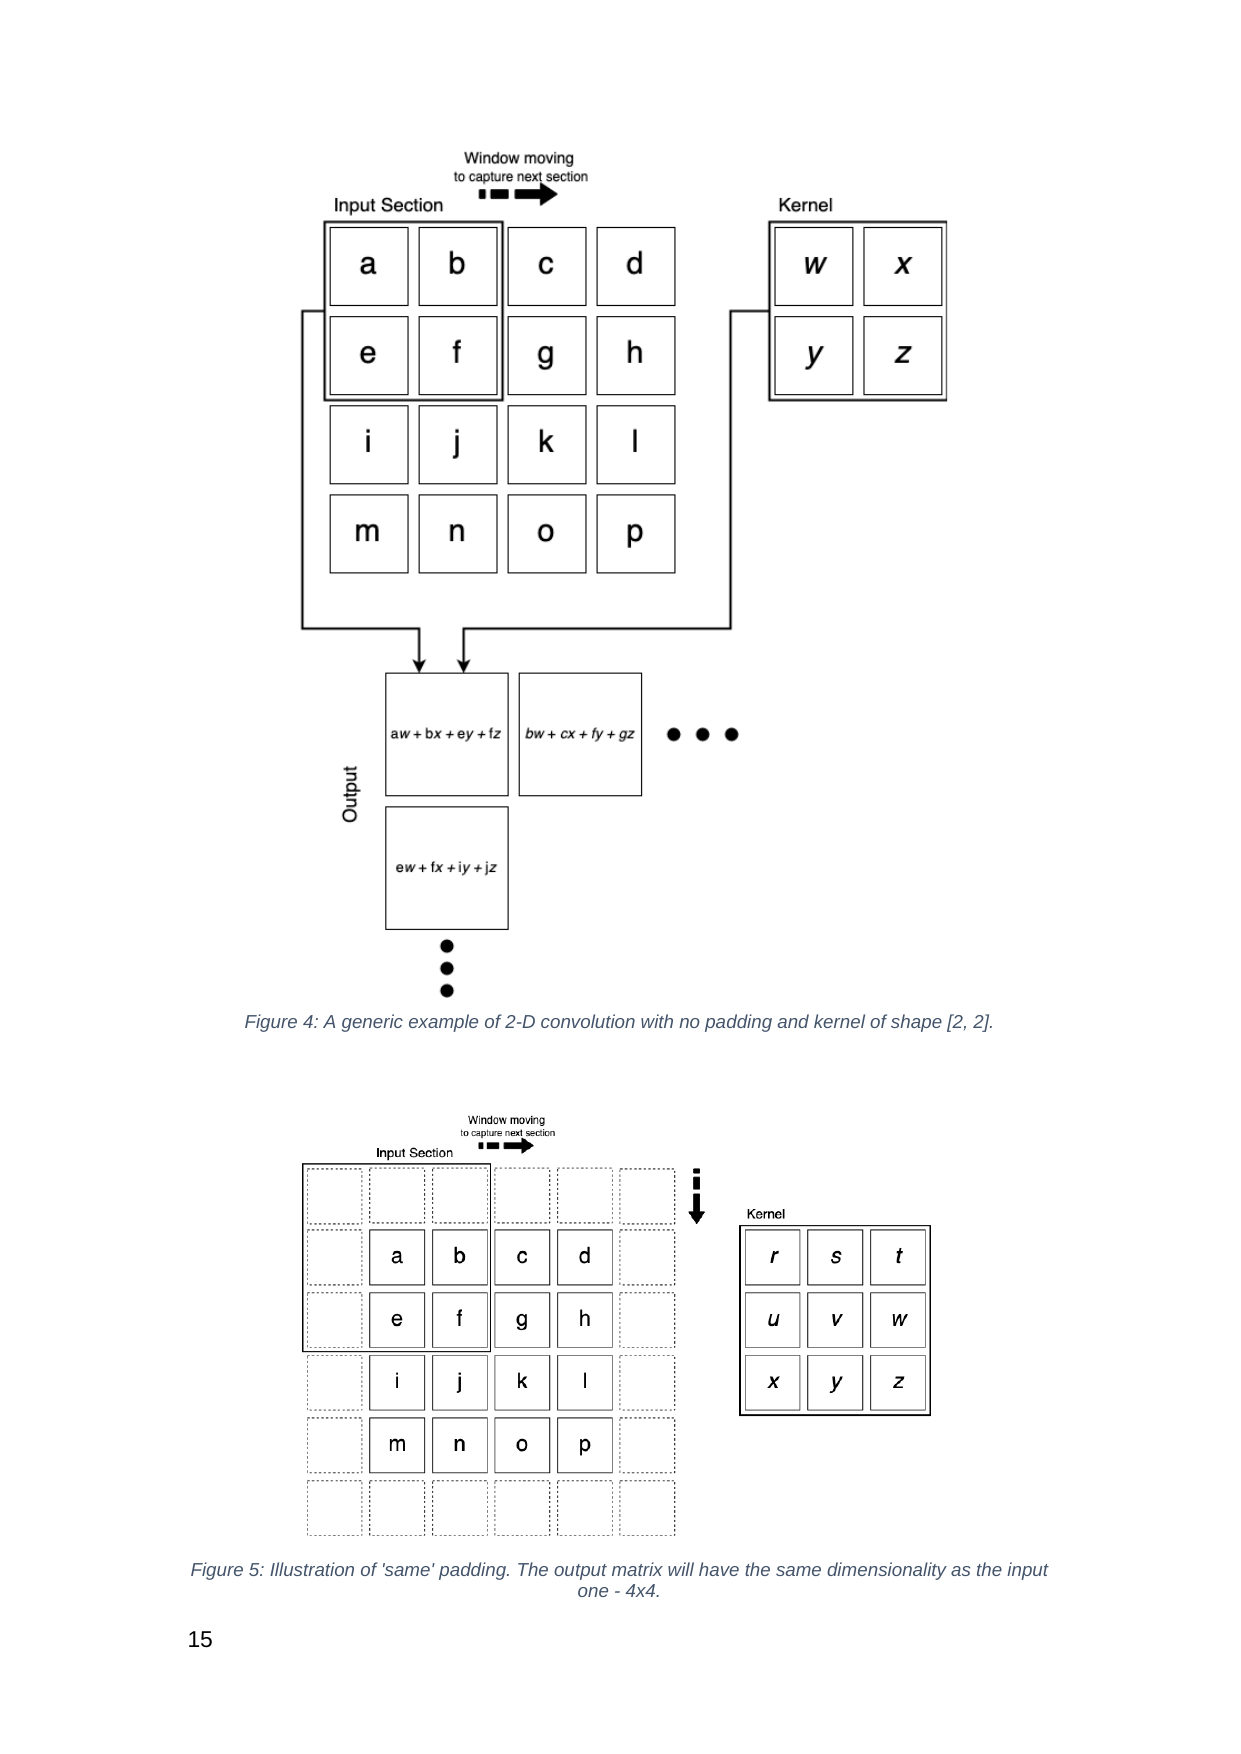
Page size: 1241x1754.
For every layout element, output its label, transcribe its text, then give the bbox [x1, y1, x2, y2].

picture [293, 150, 948, 998]
text Figure 4: A generic example of 2-D convolution with no padding and kernel of shape [2, 2]. [187, 1011, 1053, 1032]
text Figure 5: Illustration of 'same' padding. The output matrix will have the same dimensionality as the input one - 4x4. [187, 1558, 1053, 1602]
picture [293, 1092, 947, 1546]
